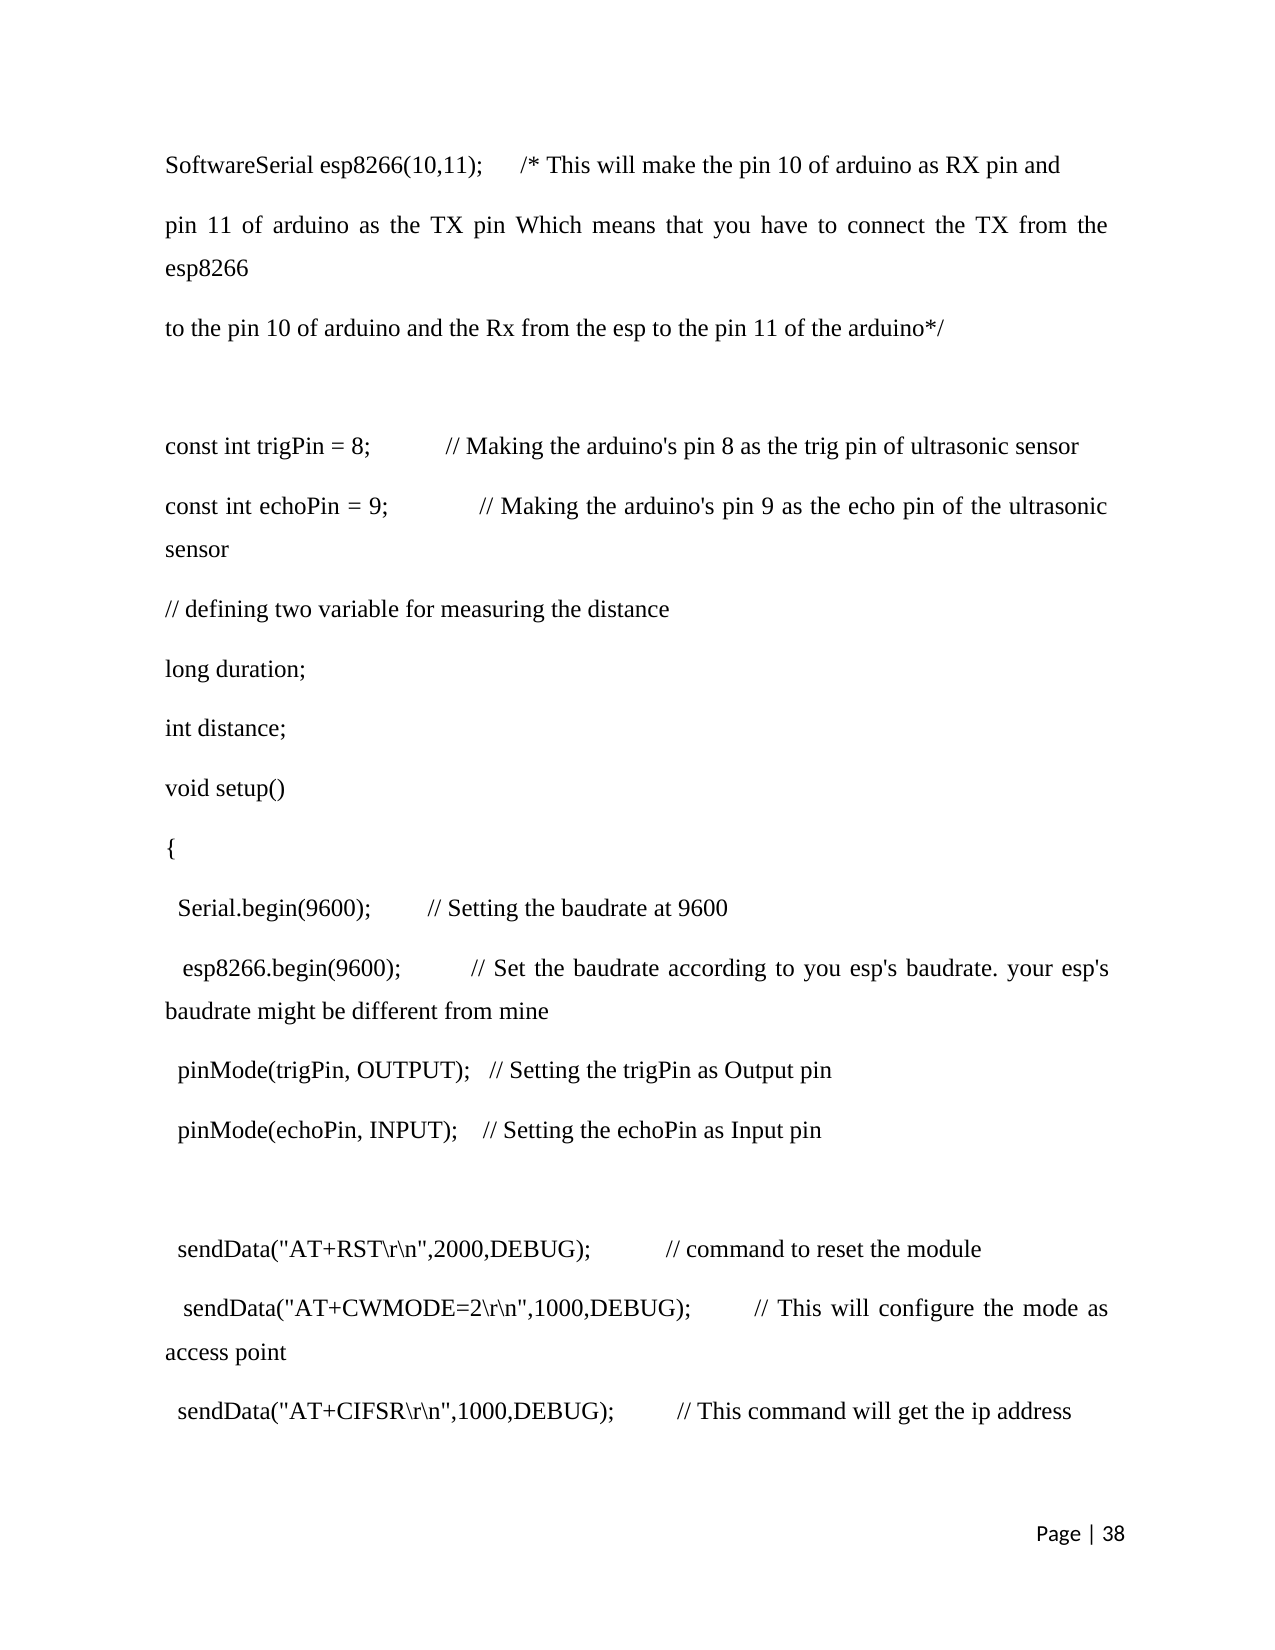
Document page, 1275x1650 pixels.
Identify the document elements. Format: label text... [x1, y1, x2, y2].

text const int trigPin = 8; // Making the arduino's pin 8 as the trig pin of ultrasonic sensor [165, 431, 1110, 460]
text int distance; [165, 713, 1110, 742]
text sendData("AT+CIFSR\r\n",1000,DEBUG); // This command will get the ip address [165, 1396, 1110, 1425]
text sendData("AT+RST\r\n",2000,DEBUG); // command to reset the module [165, 1234, 1110, 1262]
text // defining two variable for measuring the distance [165, 594, 1110, 623]
text Serial.begin(9600); // Setting the baudrate at 9600 [165, 893, 1110, 922]
text long duration; [165, 654, 1110, 682]
text const int echoPin = 9; // Making the arduino's pin 9 as the echo pin of the ultrasonic sensor [165, 491, 1110, 563]
text esp8266.begin(9600); // Set the baudrate according to you esp's baudrate. your esp's baudrate might be different from mine [165, 953, 1110, 1024]
text to the pin 10 of arduino and the Rx from the esp to the pin 11 of the arduino*/ [165, 313, 1110, 341]
text sendData("AT+CWMODE=2\r\n",1000,DEBUG); // This will configure the mode as access point [165, 1293, 1110, 1365]
text pinMode(echoPin, INPUT); // Setting the echoPin as Input pin [165, 1115, 1110, 1144]
text pinMode(trigPin, OUTPUT); // Setting the trigPin as Output pin [165, 1056, 1110, 1084]
text SoftwareSerial esp8266(10,11); /* This will make the pin 10 of arduino as RX pin and [165, 150, 1110, 179]
text { [165, 833, 1110, 862]
text void setup() [165, 773, 1110, 802]
text pin 11 of arduino as the TX pin Which means that you have to connect the TX from the esp8266 [165, 210, 1110, 282]
